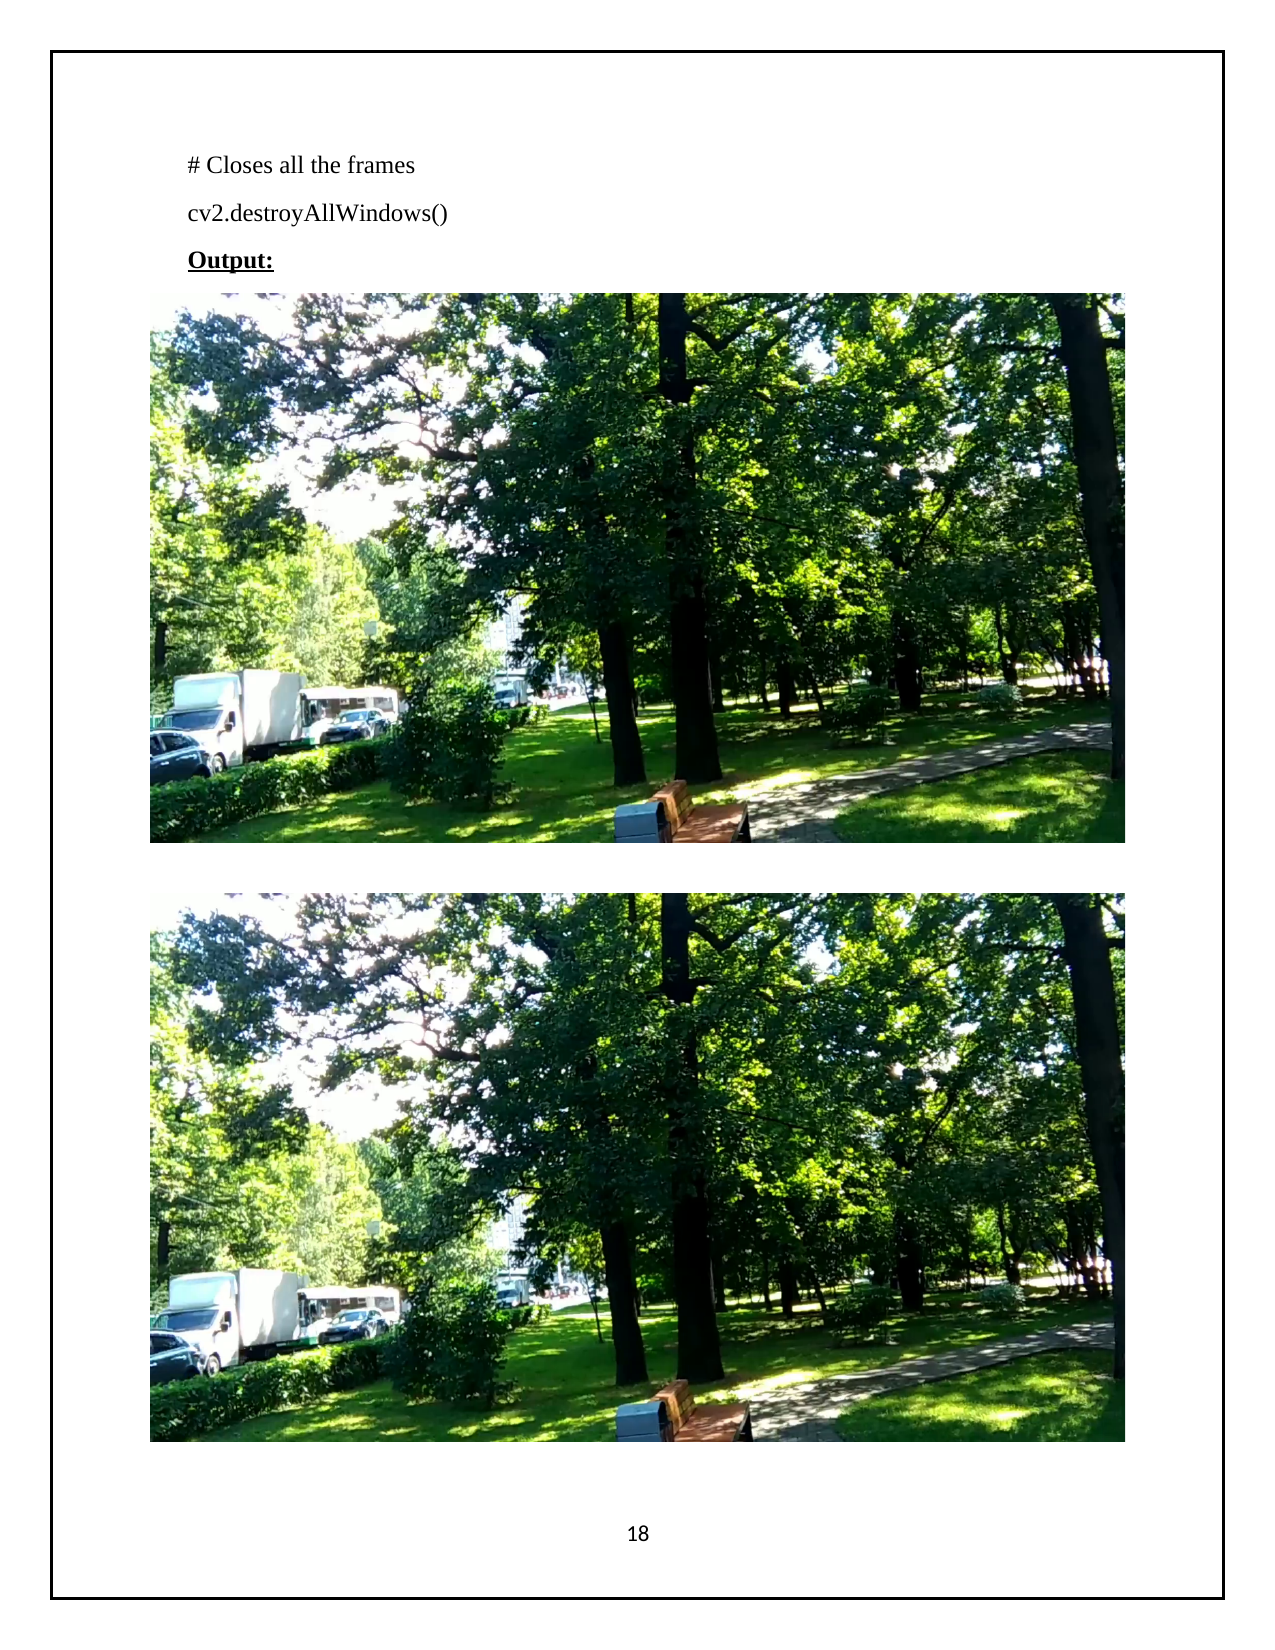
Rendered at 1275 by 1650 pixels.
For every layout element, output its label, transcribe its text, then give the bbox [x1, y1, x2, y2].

picture [150, 893, 1125, 1442]
text Output: [187, 245, 1125, 274]
text cv2.destroyAllWindows() [187, 198, 1125, 226]
text # Closes all the frames [187, 150, 1125, 179]
picture [150, 293, 1125, 843]
